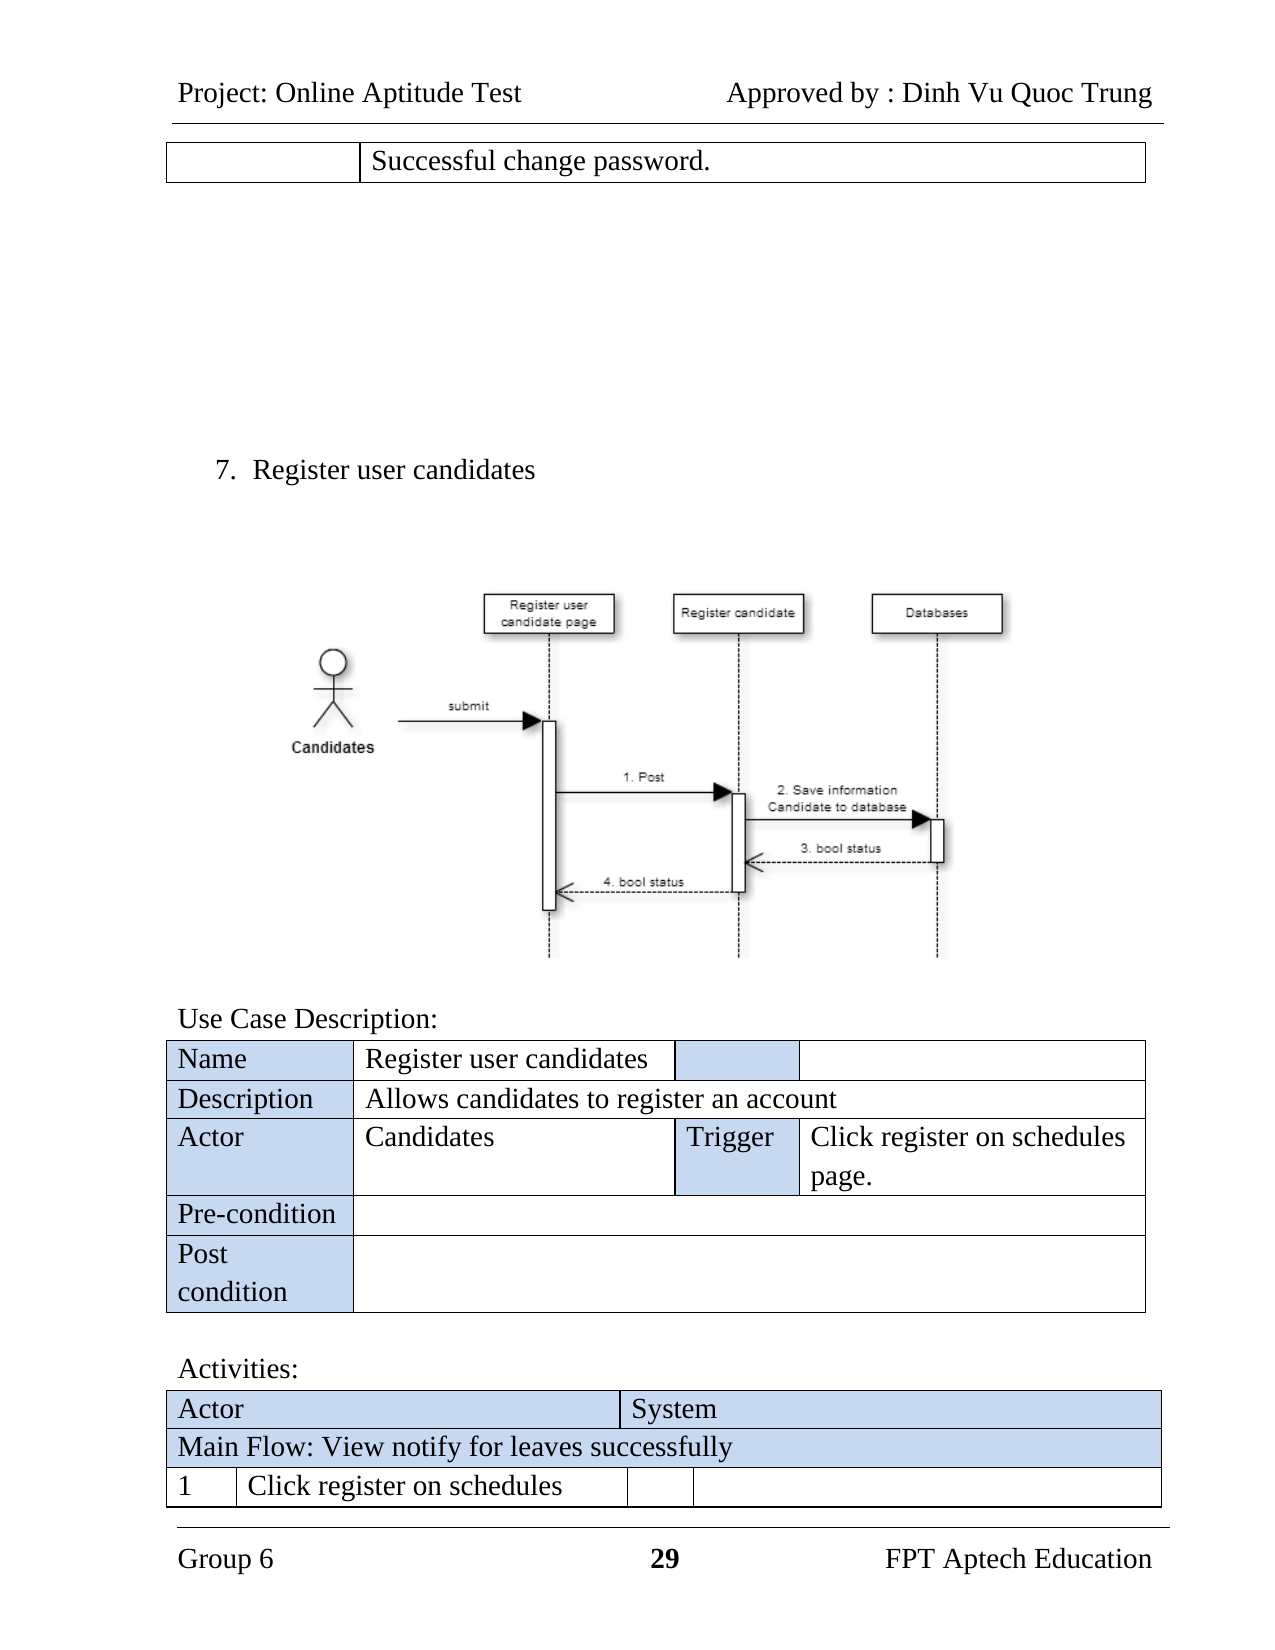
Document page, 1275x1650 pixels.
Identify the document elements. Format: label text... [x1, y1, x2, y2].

text Activities: [177, 1351, 1157, 1385]
table_cell Actor [167, 1119, 353, 1195]
table_header [800, 1041, 1145, 1080]
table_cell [237, 1468, 627, 1506]
table_cell [354, 1236, 1145, 1312]
table_header Register user candidates [354, 1041, 674, 1080]
text Use Case Description: [177, 1002, 1157, 1035]
table_cell Click register on schedules page. [800, 1119, 1145, 1195]
table_cell [628, 1468, 693, 1506]
table_cell Description [167, 1081, 353, 1118]
table_header [167, 143, 359, 182]
table_cell [354, 1196, 1145, 1235]
table_cell Main Flow: View notify for leaves successfully [167, 1429, 1161, 1467]
table_cell 1 [167, 1468, 236, 1506]
table_cell Post condition [167, 1236, 353, 1312]
table_cell Candidates [354, 1119, 674, 1195]
picture [284, 568, 1050, 959]
table_header Actor [167, 1391, 619, 1428]
table_cell Allows candidates to register an account [354, 1081, 1145, 1118]
table_header Name [167, 1041, 353, 1080]
table_cell [694, 1468, 1161, 1506]
table_header System [621, 1391, 1161, 1428]
table_header Successful change password. [361, 143, 1145, 182]
table_header [676, 1041, 799, 1080]
table_cell Pre-condition [167, 1196, 353, 1235]
table_cell Trigger [676, 1119, 799, 1195]
list Register user candidates [215, 452, 1157, 486]
